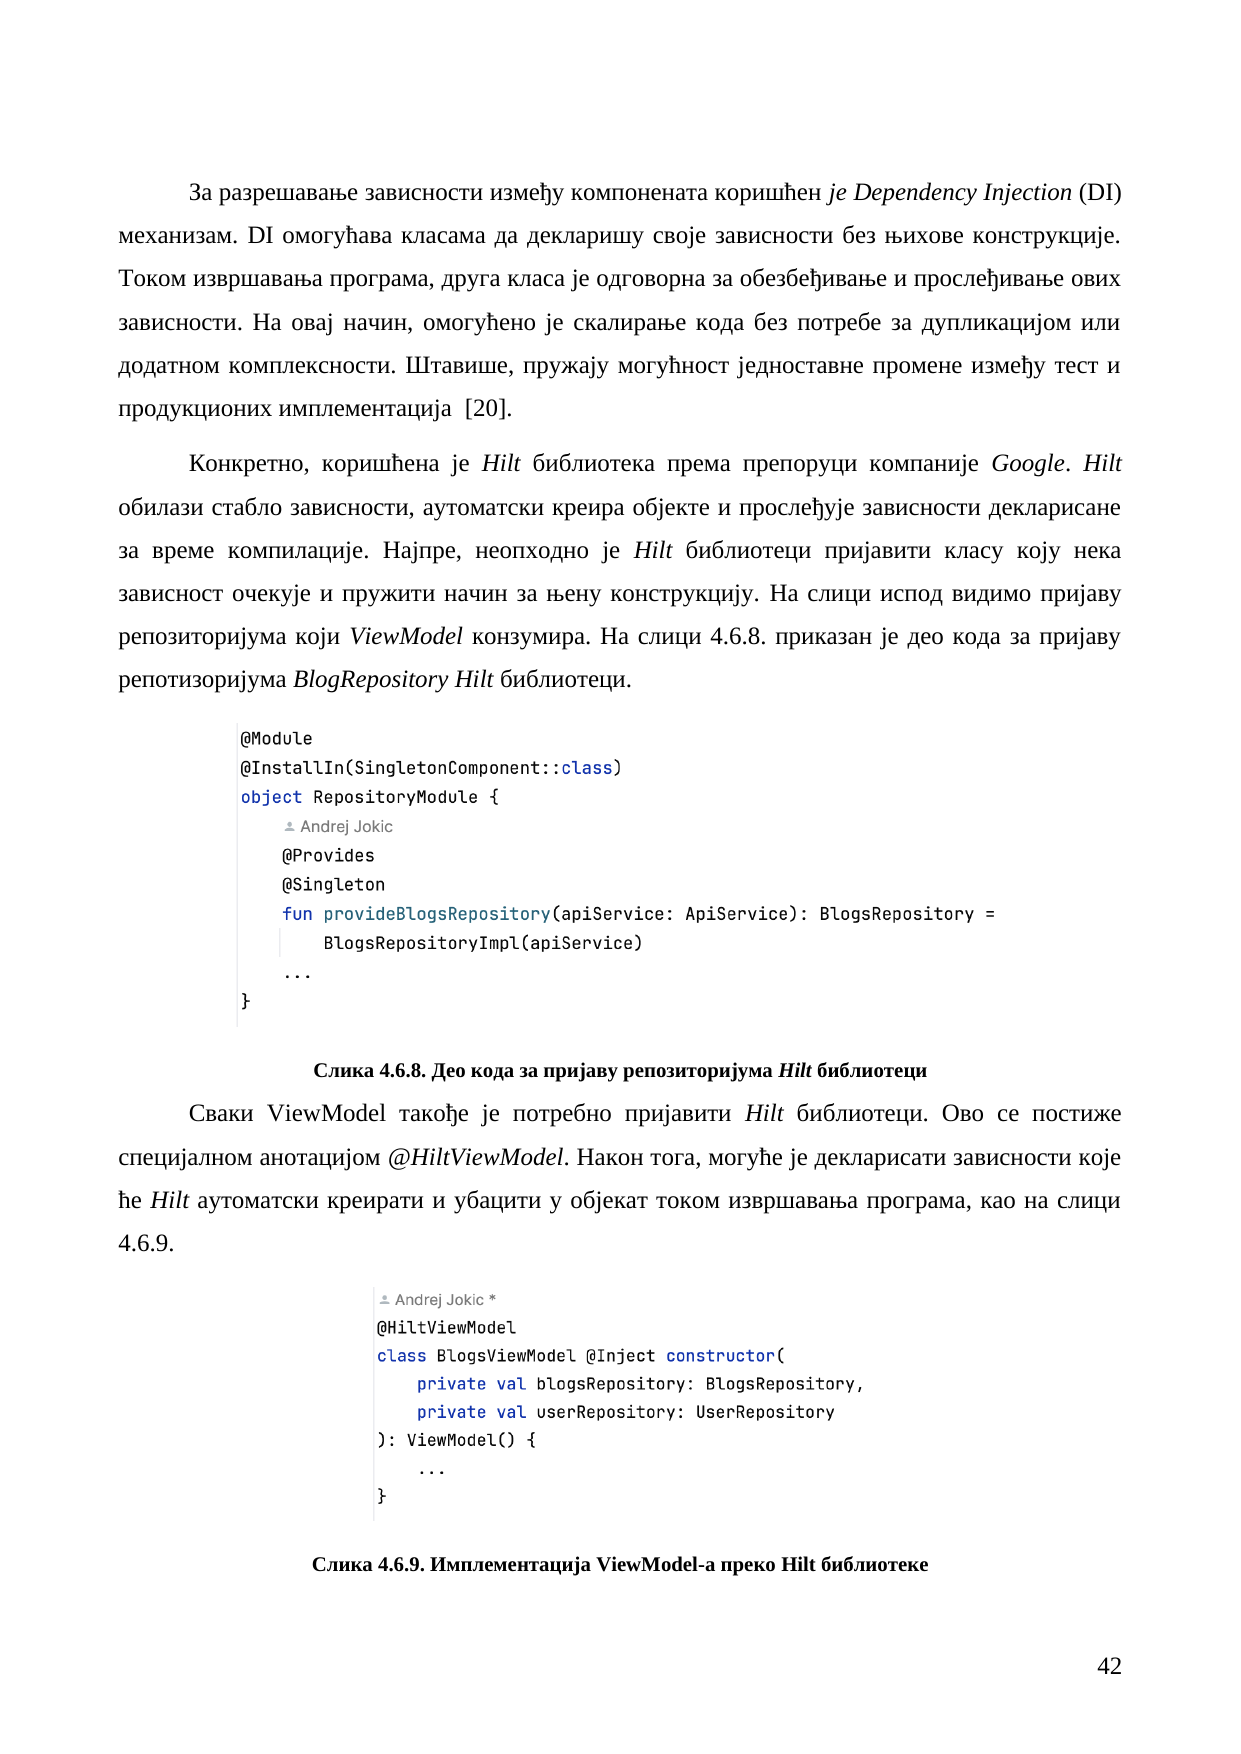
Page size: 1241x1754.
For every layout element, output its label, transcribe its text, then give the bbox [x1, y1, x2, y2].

text Сваки ViewModel такође је потребно пријавити Hilt библиотеци. Ово се постиже специјалном анотацијом @HiltViewModel. Након тога, могуће је декларисати зависности које ће Hilt аутоматски креирати и убацити у објекат током извршавања програма, као на слици 4.6.9. [118, 1098, 1122, 1257]
text Конкретно, коришћена је Hilt библиотека према препоруци компаније Google. Hilt обилази стабло зависности, аутоматски креира објекте и прослеђује зависности декларисане за време компилације. Најпре, неопходно је Hilt библиотеци пријавити класу коју нека зависност очекује и пружити начин за њену конструкцију. На слици испод видимо пријаву репозиторијума који ViewModel конзумира. На слици 4.6.8. приказан је део кода за пријаву репотизоријума BlogRepository Hilt библиотеци. [118, 448, 1122, 693]
picture [369, 1287, 872, 1521]
text Слика 4.6.8. Део кода за пријаву репозиторијума Hilt библиотеци [118, 1058, 1122, 1082]
picture [235, 723, 1005, 1027]
text Слика 4.6.9. Имплементација ViewModel-а преко Hilt библиотеке [118, 1552, 1122, 1576]
text За разрешавање зависности између компонената коришћен је Dependency Injection (DI) механизам. DI омогућава класама да декларишу своје зависности без њихове конструкције. Током извршавања програма, друга класа је одговорна за обезбеђивање и прослеђивање ових зависности. На овај начин, омогућено је скалирање кода без потребе за дупликацијом или додатном комплексности. Штавише, пружају могућност једноставне промене између тест и продукционих имплементација [20]. [118, 177, 1122, 422]
